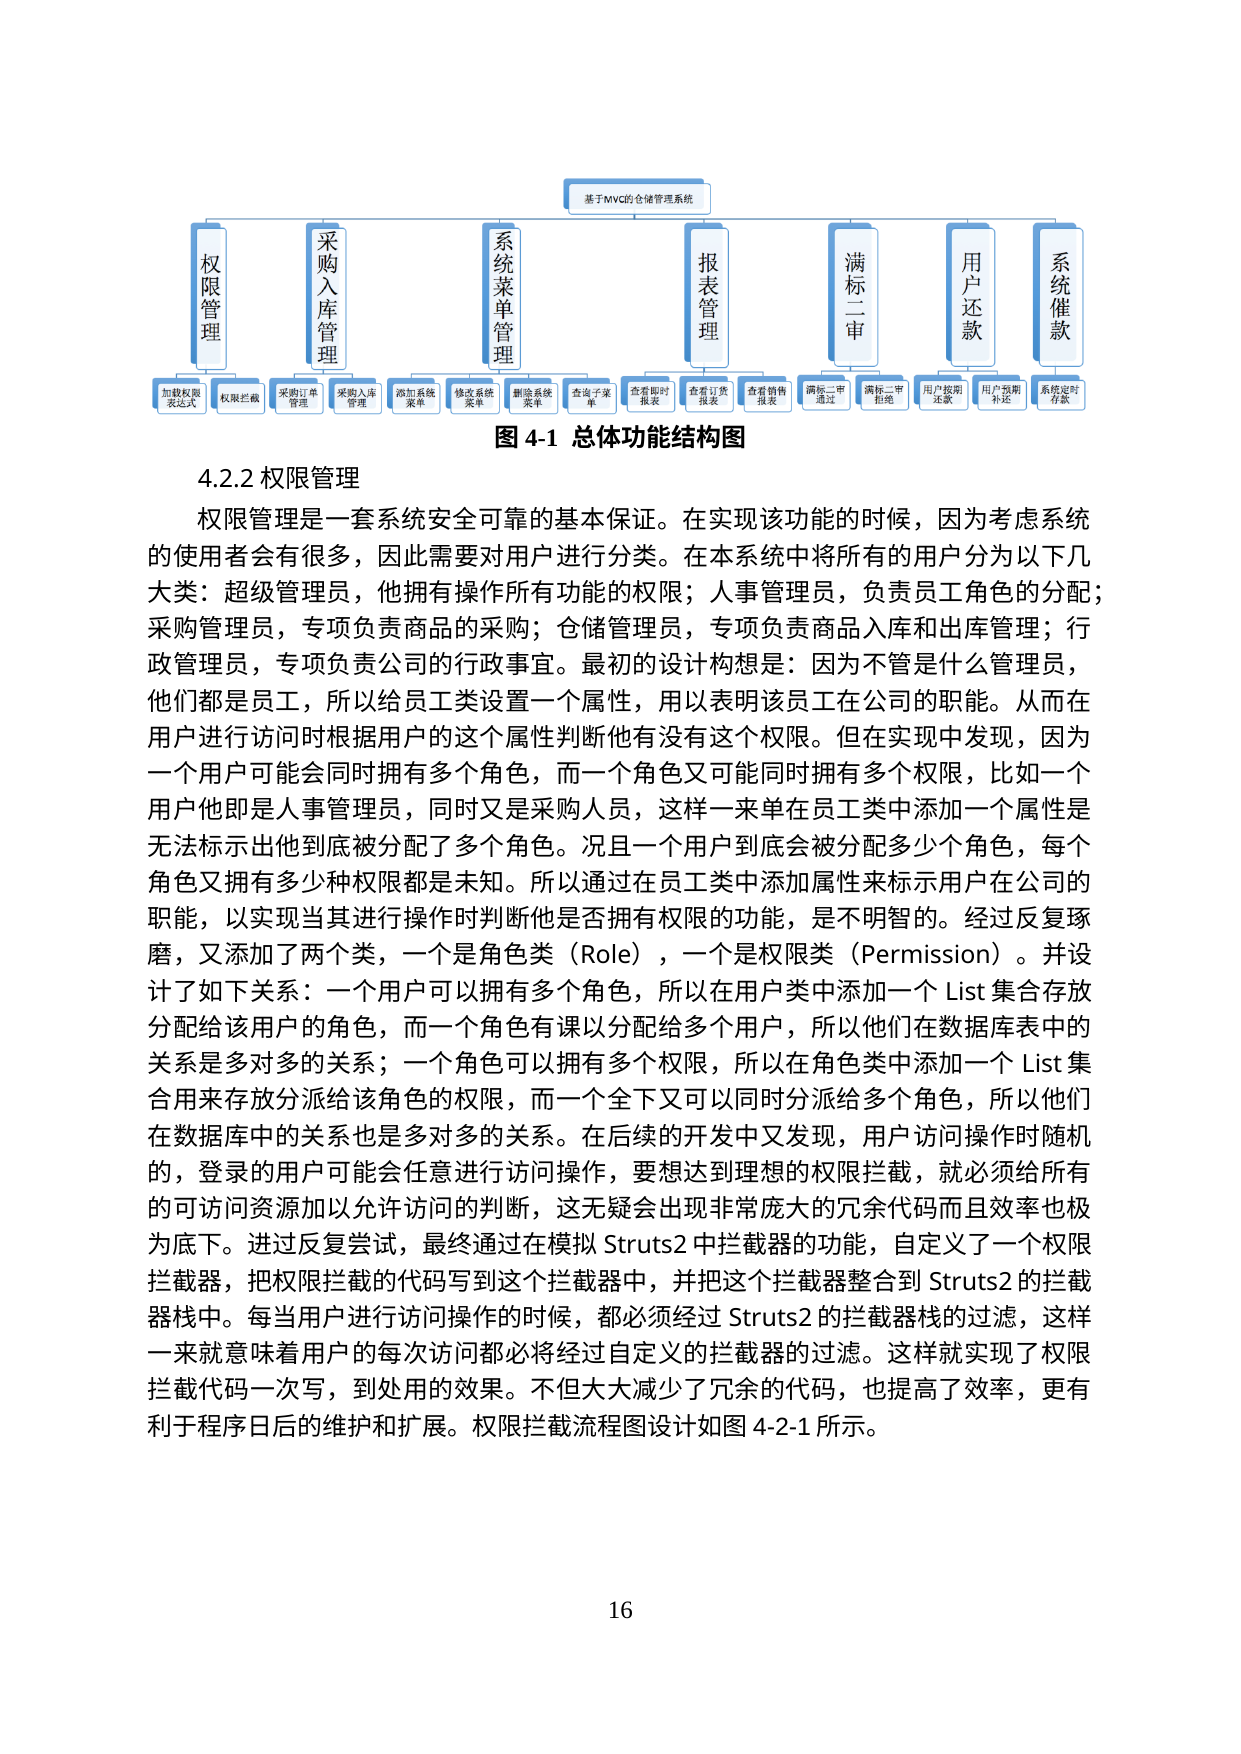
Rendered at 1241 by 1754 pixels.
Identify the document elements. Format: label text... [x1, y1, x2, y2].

picture [148, 177, 1092, 418]
text 图 4-1 总体功能结构图 [148, 418, 1092, 454]
subtitle 4.2.2 权限管理 [148, 459, 1092, 495]
text 权限管理是一套系统安全可靠的基本保证。在实现该功能的时候，因为考虑系统的使用者会有很多，因此需要对用户进行分类。在本系统中将所有的用户分为以下几大类：超级管理员，他拥有操作所有功能的权限；人事管理员，负责员工角色的分配；采购管理员，专项负责商品的采购；仓储管理员，专项负责商品入库和出库管理；行政管理员，专项负责公司的行政事宜。最初的设计构想是：因为不管是什么管理员，他们都是员工，所以给员工类设置一个属性，用以表明该员工在公司的职能。从而在用户进行访问时根据用户的这个属性判断他有没有这个权限。但在实现中发现，因为一个用户可能会同时拥有多个角色，而一个角色又可能同时拥有多个权限，比如一个用户他即是人事管理员，同时又是采购人员，这样一来单在员工类中添加一个属性是无法标示出他到底被分配了多个角色。况且一个用户到底会被分配多少个角色，每个角色又拥有多少种权限都是未知。所以通过在员工类中添加属性来标示用户在公司的职能，以实现当其进行操作时判断他是否拥有权限的功能，是不明智的。经过反复琢磨，又添加了两个类，一个是角色类（Role），一个是权限类（Permission）。并设计了如下关系：一个用户可以拥有多个角色，所以在用户类中添加一个List集合存放分配给该用户的角色，而一个角色有课以分配给多个用户，所以他们在数据库表中的关系是多对多的关系；一个角色可以拥有多个权限，所以在角色类中添加一个List集合用来存放分派给该角色的权限，而一个全下又可以同时分派给多个角色，所以他们在数据库中的关系也是多对多的关系。在后续的开发中又发现，用户访问操作时随机的，登录的用户可能会任意进行访问操作，要想达到理想的权限拦截，就必须给所有的可访问资源加以允许访问的判断，这无疑会出现非常庞大的冗余代码而且效率也极为底下。进过反复尝试，最终通过在模拟Struts2中拦截器的功能，自定义了一个权限拦截器，把权限拦截的代码写到这个拦截器中，并把这个拦截器整合到Struts2的拦截器栈中。每当用户进行访问操作的时候，都必须经过Struts2的拦截器栈的过滤，这样一来就意味着用户的每次访问都必将经过自定义的拦截器的过滤。这样就实现了权限拦截代码一次写，到处用的效果。不但大大减少了冗余的代码，也提高了效率，更有利于程序日后的维护和扩展。权限拦截流程图设计如图4-2-1所示。 [148, 500, 1092, 1442]
